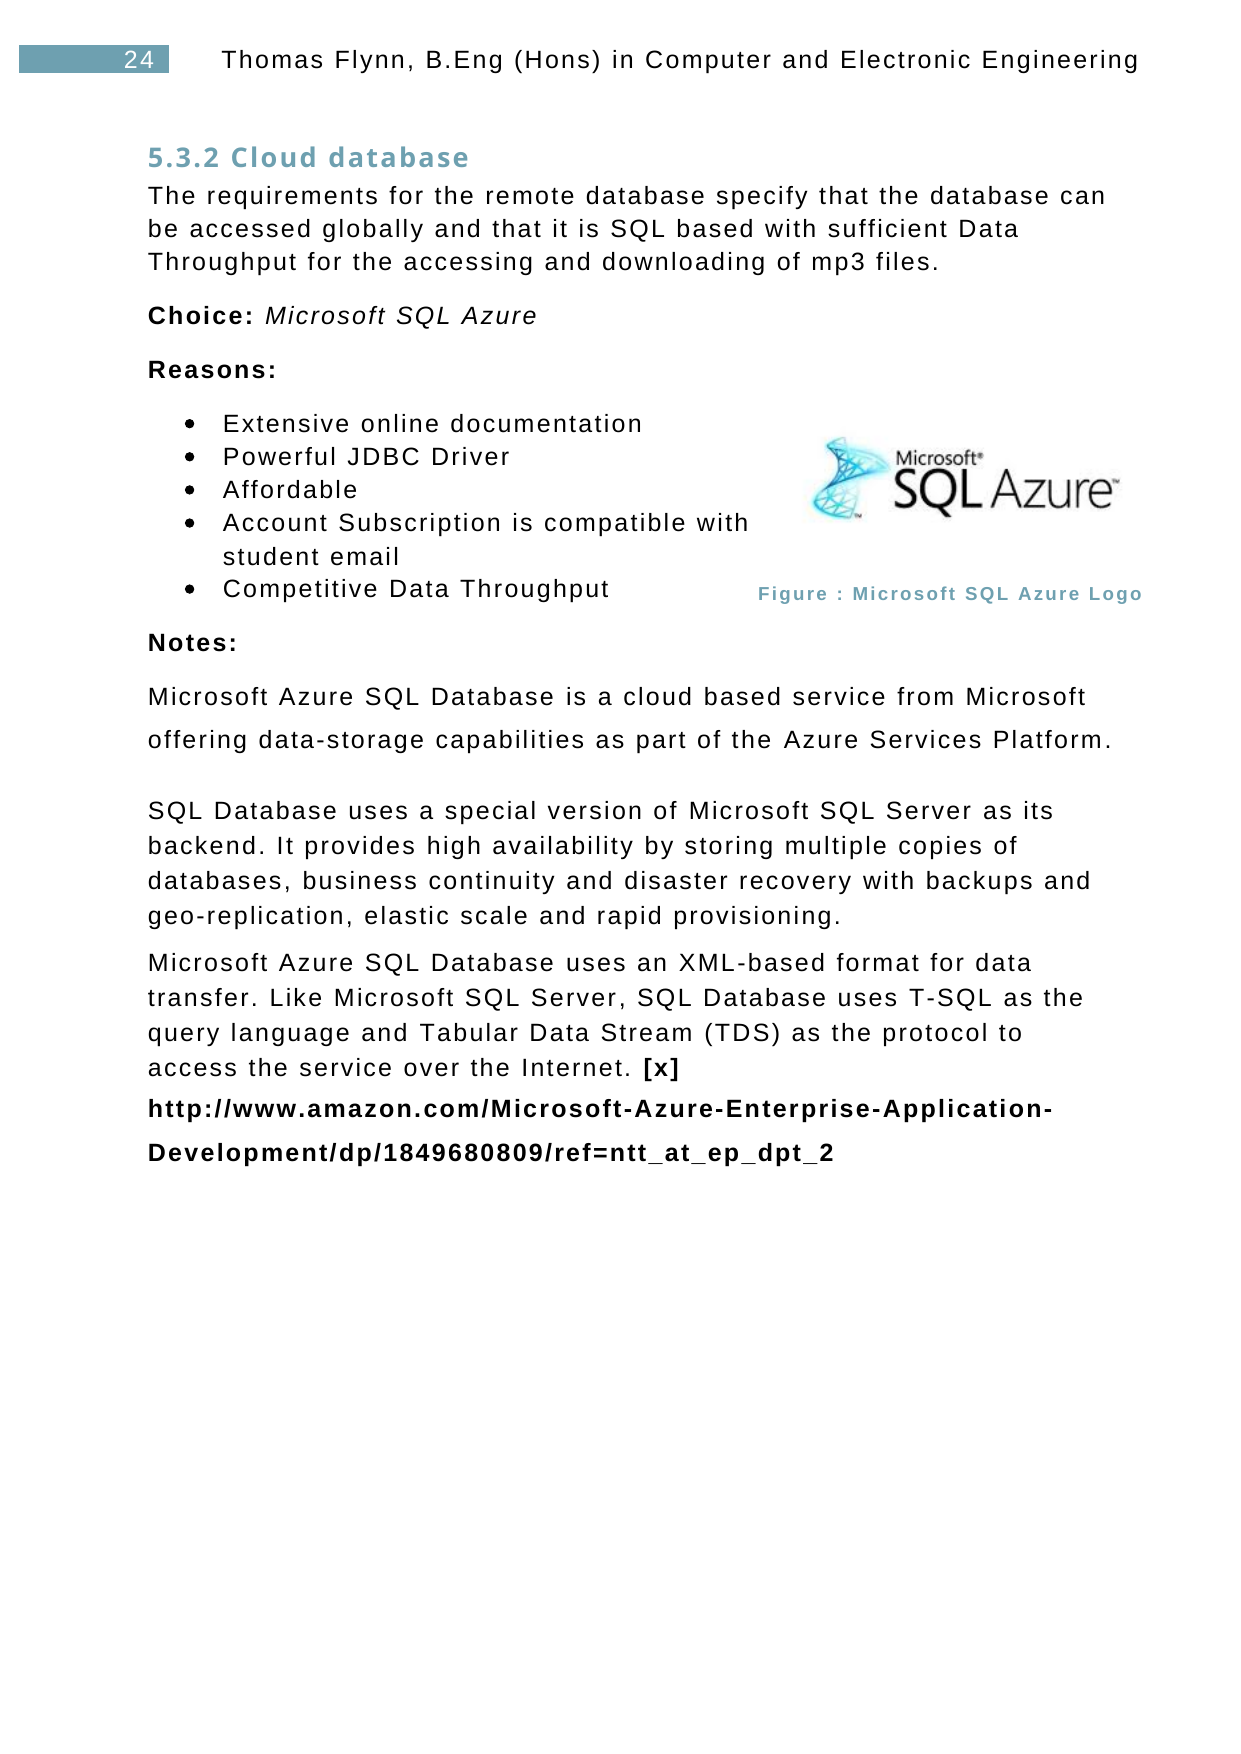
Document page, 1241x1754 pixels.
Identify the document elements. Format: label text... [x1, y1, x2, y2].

text Reasons: [148, 355, 1122, 384]
text http://www.amazon.com/Microsoft-Azure-Enterprise-Application-Development/dp/1849680809/ref=ntt_at_ep_dpt_2 [148, 1094, 1122, 1166]
picture [782, 374, 1157, 612]
list Powerful JDBC Driver [185, 442, 782, 471]
text The requirements for the remote database specify that the database can be accessed globally and that it is SQL based with sufficient Data Throughput for the accessing and downloading of mp3 files. [148, 181, 1122, 276]
list Competitive Data Throughput [185, 574, 782, 603]
text Microsoft Azure SQL Database uses an XML-based format for data transfer. Like Microsoft SQL Server, SQL Database uses T-SQL as the query language and Tabular Data Stream (TDS) as the protocol to access the service over the Internet. [x] [148, 942, 1122, 1082]
text Microsoft Azure SQL Database is a cloud based service from Microsoft offering data-storage capabilities as part of the Azure Services Platform. [148, 682, 1122, 754]
list Affordable [185, 475, 782, 504]
text SQL Database uses a special version of Microsoft SQL Server as its backend. It provides high availability by storing multiple copies of databases, business continuity and disaster recovery with backups and geo-replication, elastic scale and rapid provisioning. [148, 789, 1122, 929]
list Account Subscription is compatible with student email [185, 508, 782, 570]
text Notes: [148, 628, 1122, 657]
text Choice: Microsoft SQL Azure [148, 301, 1122, 330]
list Extensive online documentation [185, 409, 782, 438]
subtitle 5.3.2 Cloud database [148, 139, 1122, 176]
